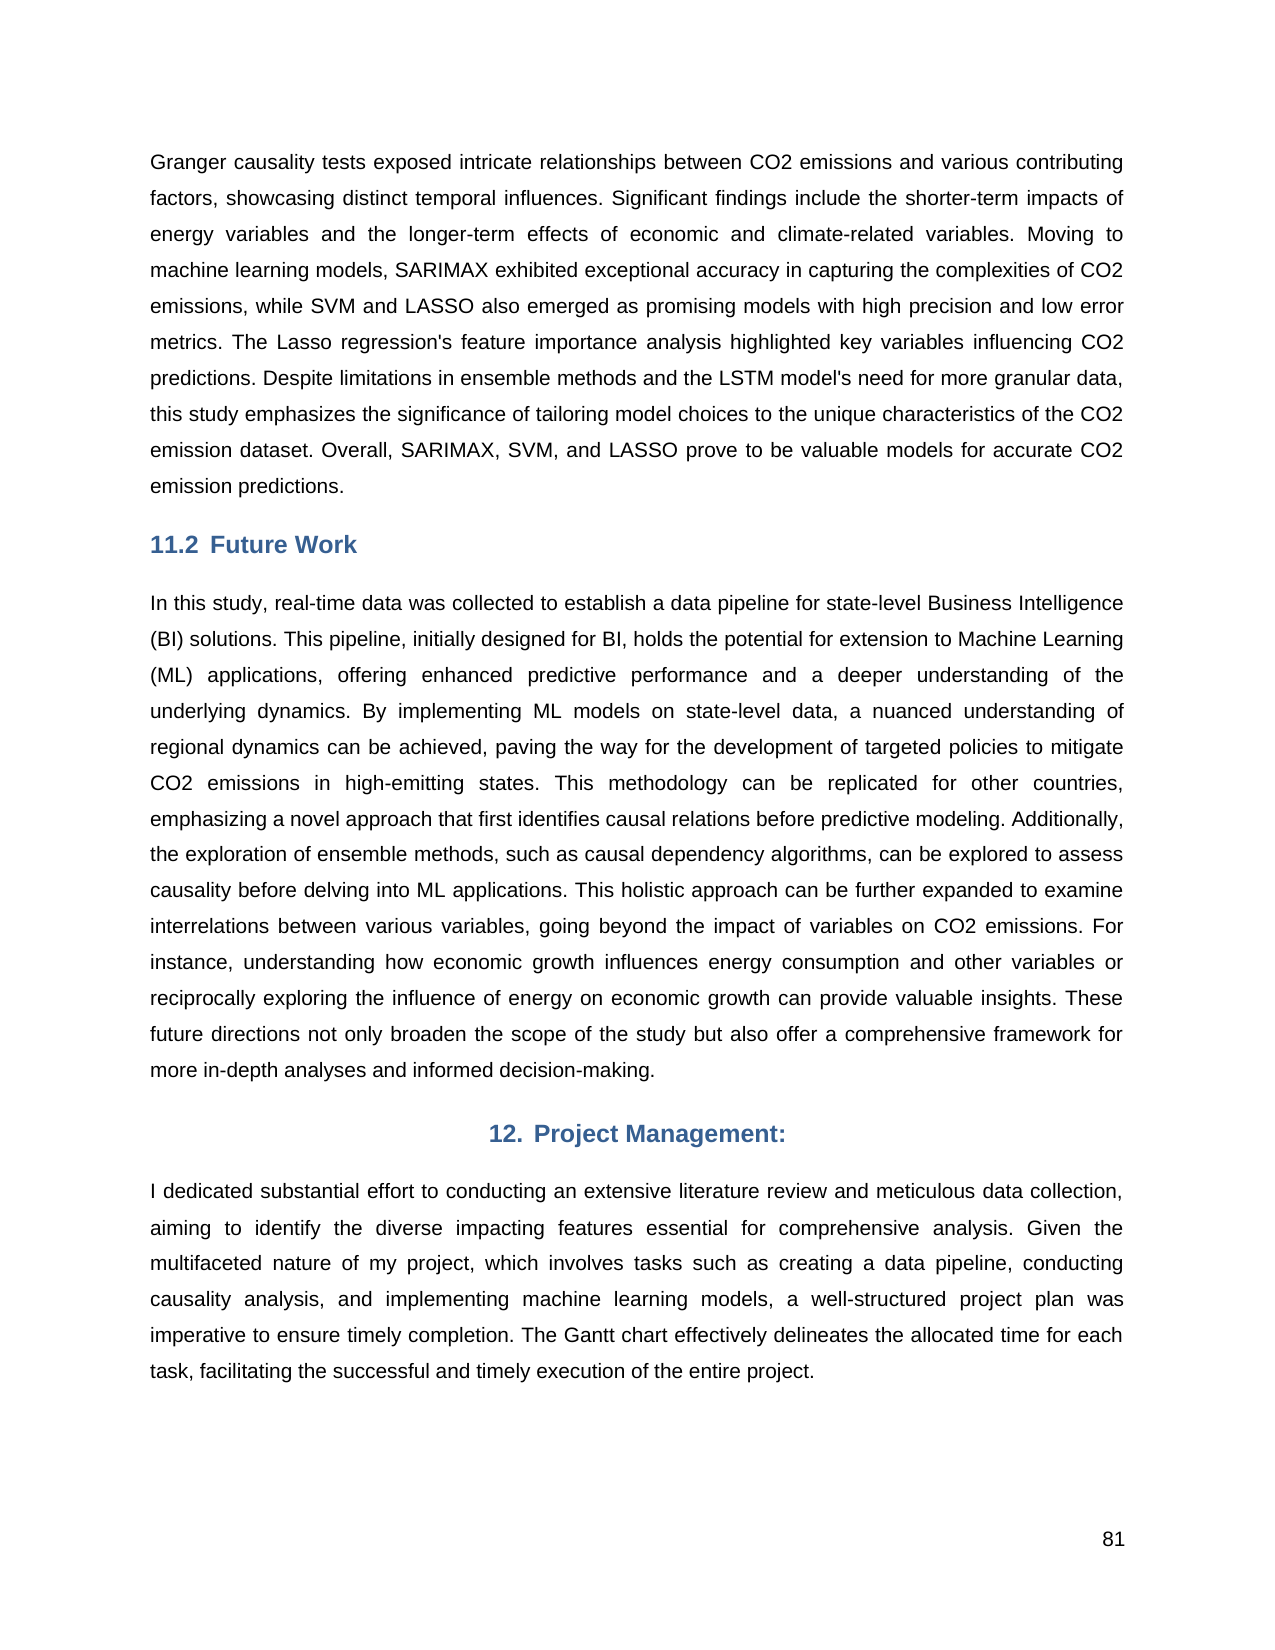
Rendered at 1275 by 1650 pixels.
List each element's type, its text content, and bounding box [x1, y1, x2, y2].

text I dedicated substantial effort to conducting an extensive literature review and meticulous data collection, aiming to identify the diverse impacting features essential for comprehensive analysis. Given the multifaceted nature of my project, which involves tasks such as creating a data pipeline, conducting causality analysis, and implementing machine learning models, a well-structured project plan was imperative to ensure timely completion. The Gantt chart effectively delineates the allocated time for each task, facilitating the successful and timely execution of the entire project. [150, 1179, 1125, 1383]
subtitle Future Work [150, 530, 1125, 559]
subtitle Project Management: [150, 1119, 1125, 1148]
text Granger causality tests exposed intricate relationships between CO2 emissions and various contributing factors, showcasing distinct temporal influences. Significant findings include the shorter-term impacts of energy variables and the longer-term effects of economic and climate-related variables. Moving to machine learning models, SARIMAX exhibited exceptional accuracy in capturing the complexities of CO2 emissions, while SVM and LASSO also emerged as promising models with high precision and low error metrics. The Lasso regression's feature importance analysis highlighted key variables influencing CO2 predictions. Despite limitations in ensemble methods and the LSTM model's need for more granular data, this study emphasizes the significance of tailoring model choices to the unique characteristics of the CO2 emission dataset. Overall, SARIMAX, SVM, and LASSO prove to be valuable models for accurate CO2 emission predictions. [150, 150, 1125, 497]
text In this study, real-time data was collected to establish a data pipeline for state-level Business Intelligence (BI) solutions. This pipeline, initially designed for BI, holds the potential for extension to Machine Learning (ML) applications, offering enhanced predictive performance and a deeper understanding of the underlying dynamics. By implementing ML models on state-level data, a nuanced understanding of regional dynamics can be achieved, paving the way for the development of targeted policies to mitigate CO2 emissions in high-emitting states. This methodology can be replicated for other countries, emphasizing a novel approach that first identifies causal relations before predictive modeling. Additionally, the exploration of ensemble methods, such as causal dependency algorithms, can be explored to assess causality before delving into ML applications. This holistic approach can be further expanded to examine interrelations between various variables, going beyond the impact of variables on CO2 emissions. For instance, understanding how economic growth influences energy consumption and other variables or reciprocally exploring the influence of energy on economic growth can provide valuable insights. These future directions not only broaden the scope of the study but also offer a comprehensive framework for more in-depth analyses and informed decision-making. [150, 591, 1125, 1082]
